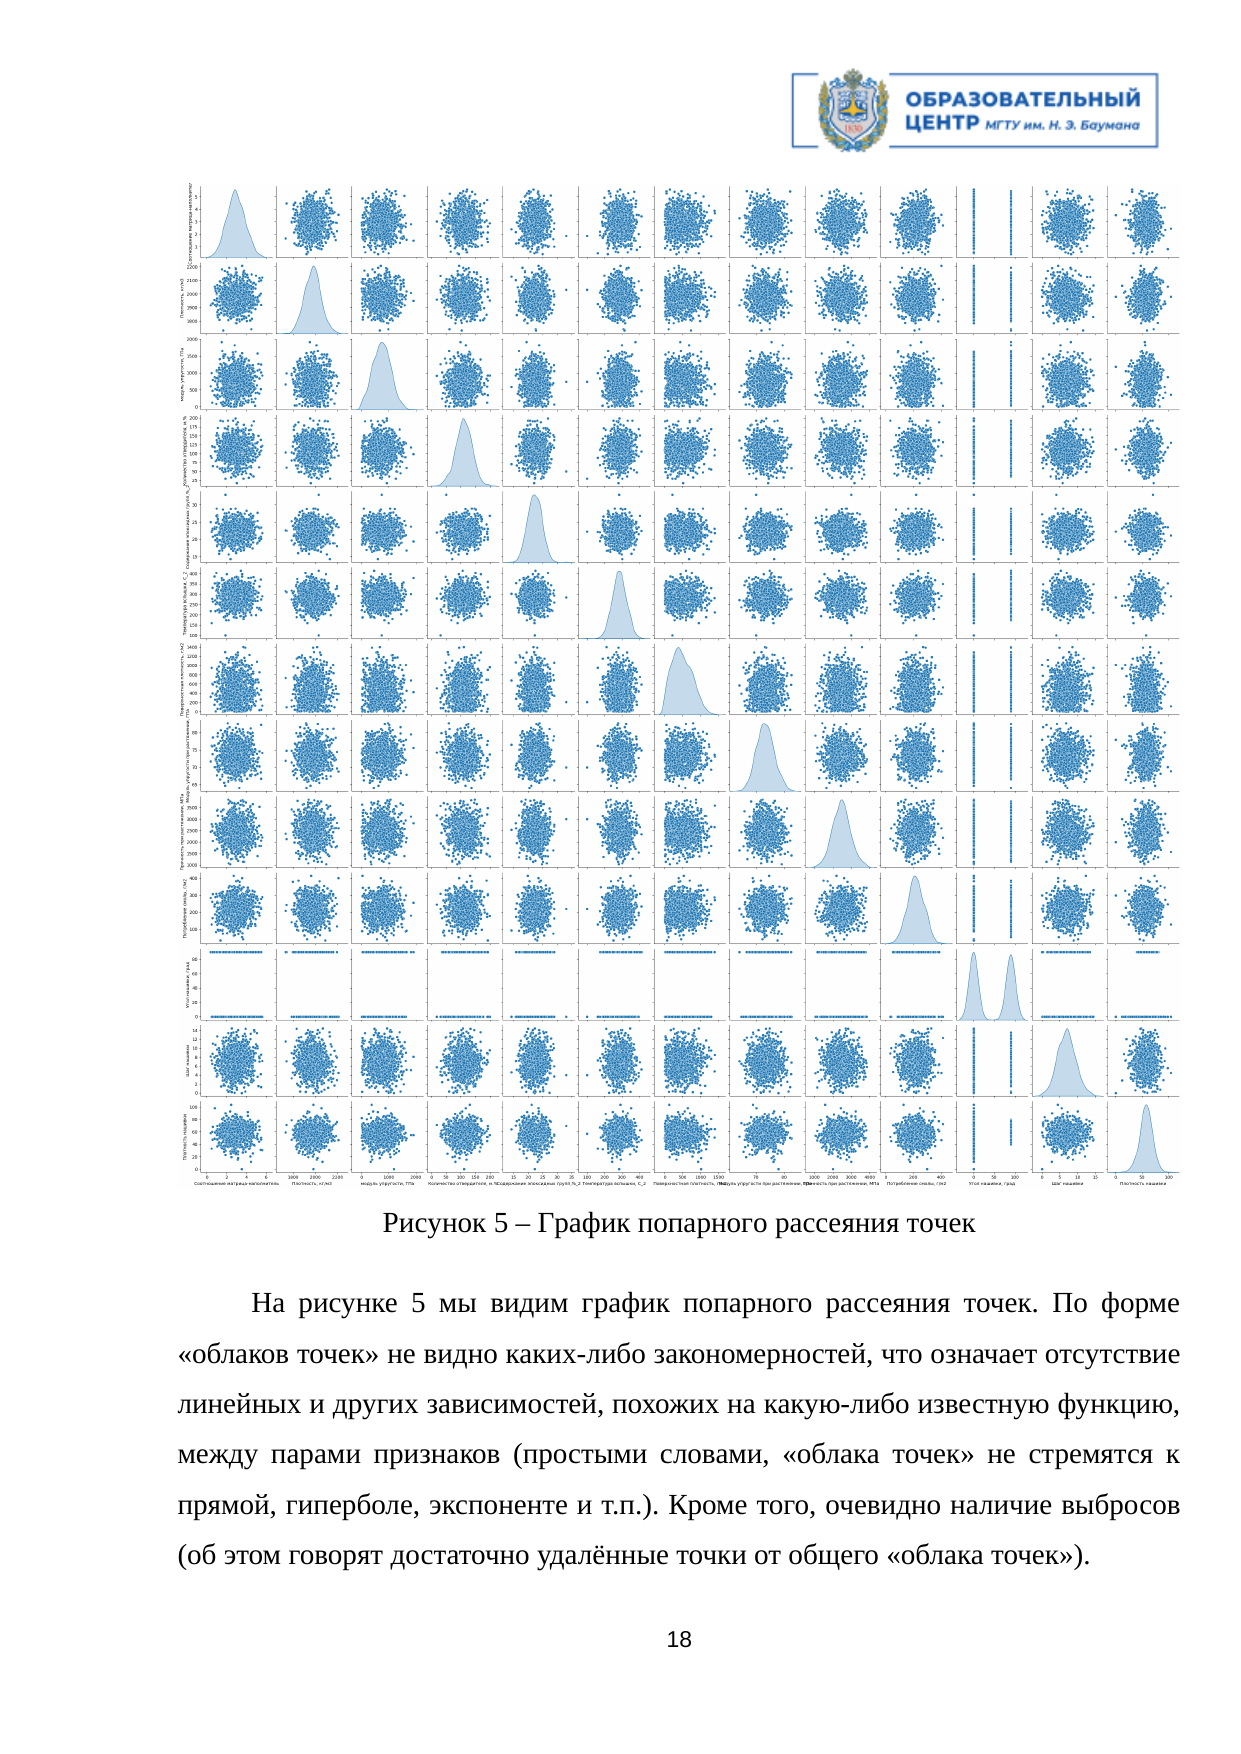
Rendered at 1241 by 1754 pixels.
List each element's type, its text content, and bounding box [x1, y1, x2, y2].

picture [761, 45, 1209, 168]
text Рисунок 5 – График попарного рассеяния точек [177, 1205, 1181, 1238]
text На рисунке 5 мы видим график попарного рассеяния точек. По форме «облаков точек» не видно каких-либо закономерностей, что означает отсутствие линейных и других зависимостей, похожих на какую-либо известную функцию, между парами признаков (простыми словами, «облака точек» не стремятся к прямой, гиперболе, экспоненте и т.п.). Кроме того, очевидно наличие выбросов (об этом говорят достаточно удалённые точки от общего «облака точек»). [177, 1286, 1181, 1571]
picture [177, 183, 1182, 1189]
